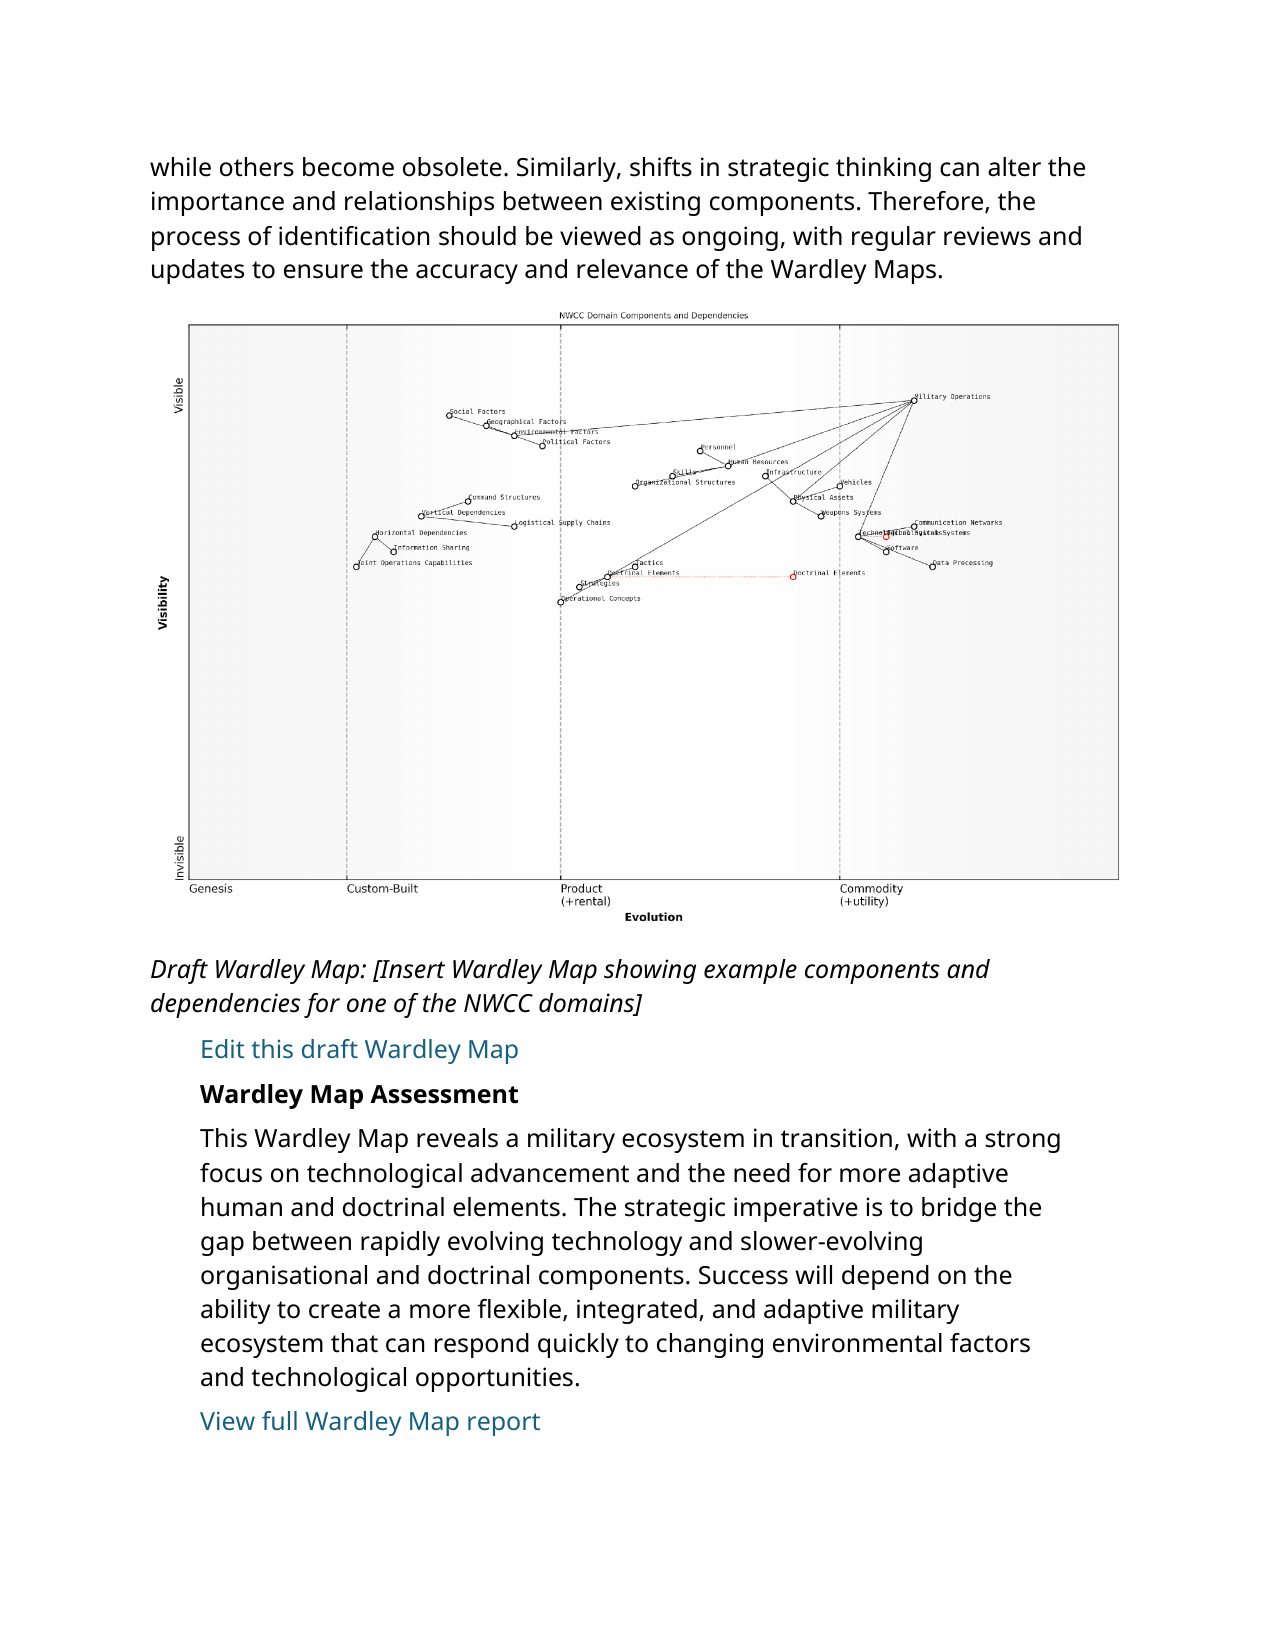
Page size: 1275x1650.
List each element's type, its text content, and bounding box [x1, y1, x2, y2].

text Draft Wardley Map: [Insert Wardley Map showing example components and dependencies for one of the NWCC domains] [150, 952, 1125, 1020]
picture [150, 305, 1125, 931]
text View full Wardley Map report [200, 1404, 1075, 1438]
text Edit this draft Wardley Map [200, 1032, 1075, 1066]
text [150, 150, 1125, 286]
text This Wardley Map reveals a military ecosystem in transition, with a strong focus on technological advancement and the need for more adaptive human and doctrinal elements. The strategic imperative is to bridge the gap between rapidly evolving technology and slower-evolving organisational and doctrinal components. Success will depend on the ability to create a more flexible, integrated, and adaptive military ecosystem that can respond quickly to changing environmental factors and technological opportunities. [200, 1121, 1075, 1394]
text Wardley Map Assessment [200, 1077, 1075, 1111]
